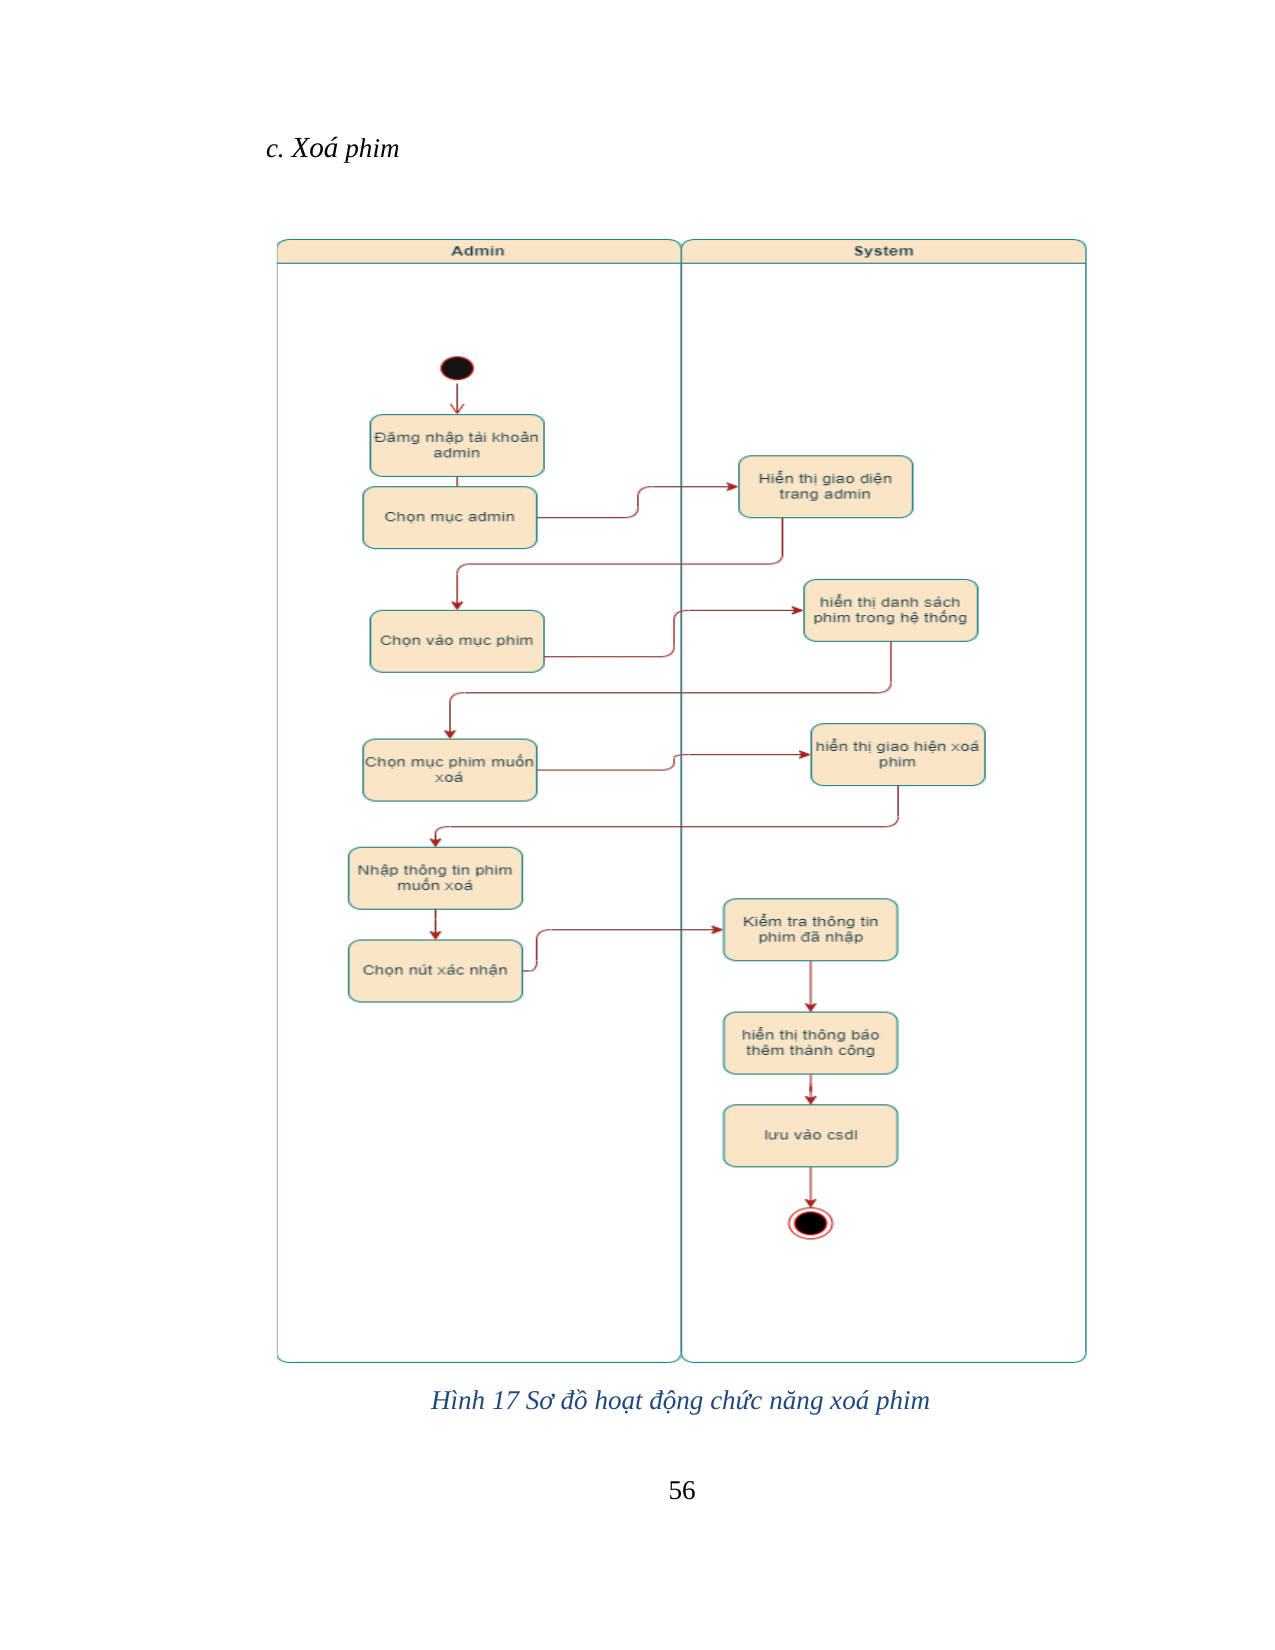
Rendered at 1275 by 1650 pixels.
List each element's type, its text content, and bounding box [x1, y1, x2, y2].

picture [276, 239, 1087, 1363]
text Xoá phim [177, 131, 1186, 164]
text Hình 17 Sơ đồ hoạt động chức năng xoá phim [177, 1384, 1186, 1415]
